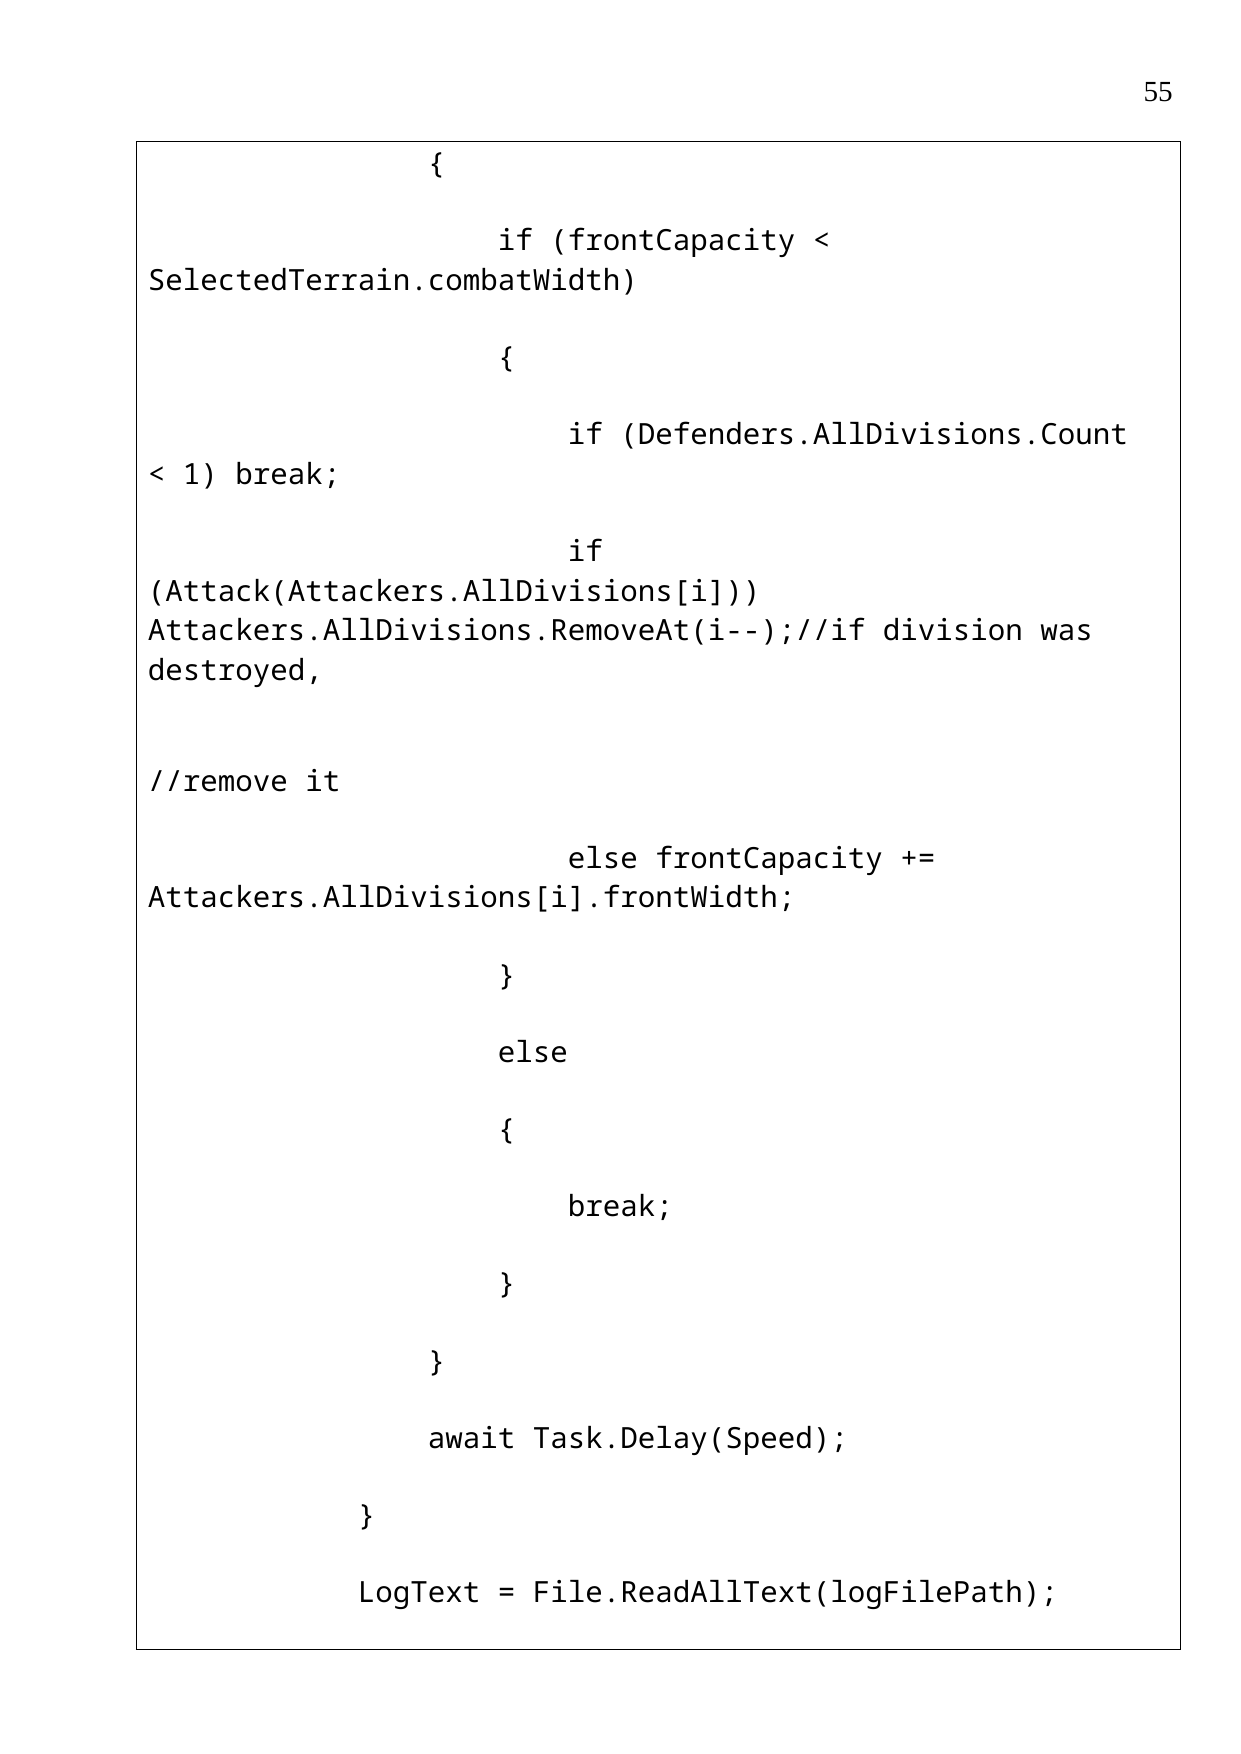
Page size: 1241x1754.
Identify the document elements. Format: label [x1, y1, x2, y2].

table_header [137, 142, 1180, 1649]
